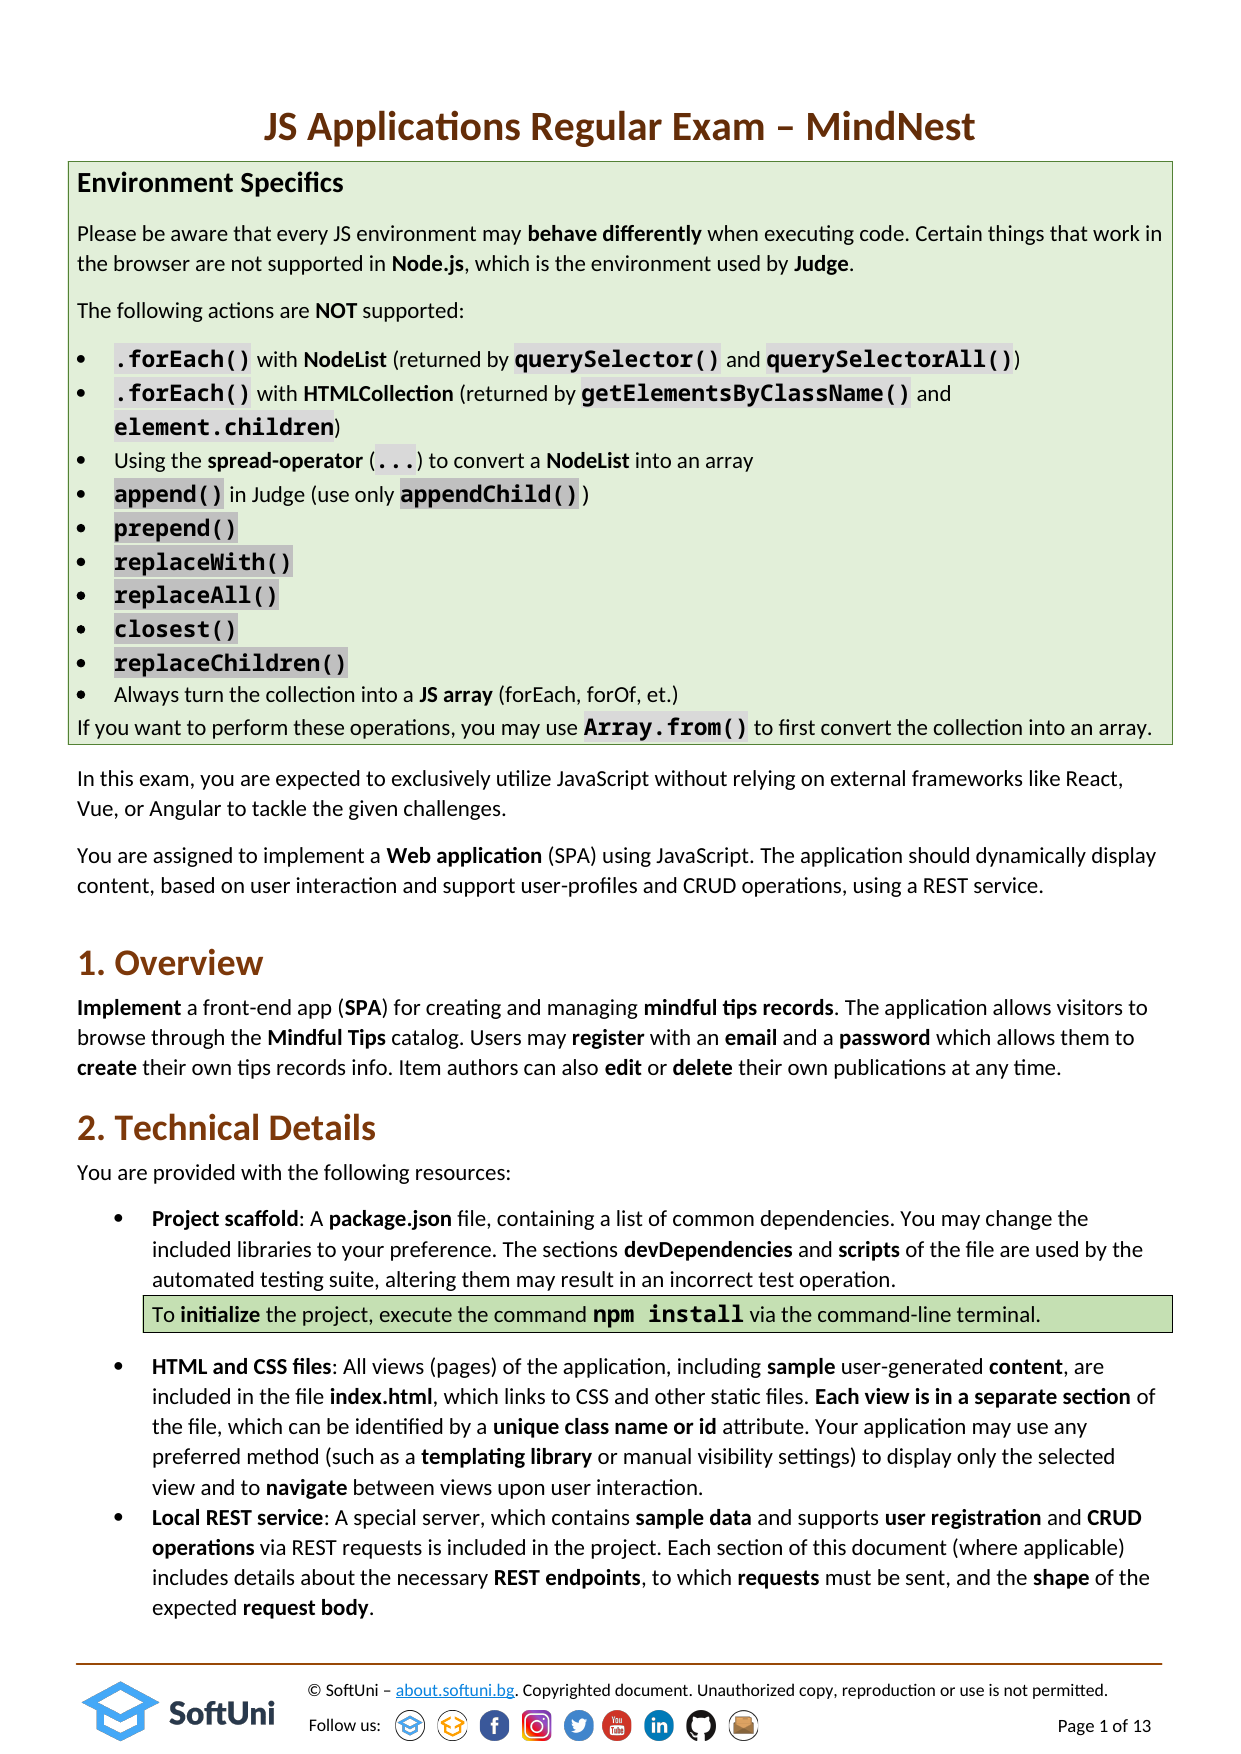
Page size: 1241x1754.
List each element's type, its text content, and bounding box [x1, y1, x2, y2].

list HTML and CSS files: All views (pages) of the application, including sample user-generated content, are included in the file index.html, which links to CSS and other static files. Each view is in a separate section of the file, which can be identified by a unique class name or id attribute. Your application may use any preferred method (such as a templating library or manual visibility settings) to display only the selected view and to navigate between views upon user interaction. [114, 1352, 1163, 1501]
text JS Applications Regular Exam – MindNest [77, 99, 1163, 150]
picture [644, 1732, 653, 1741]
text Implement a front-end app (SPA) for creating and managing mindful tips records. The application allows visitors to browse through the Mindful Tips catalog. Users may register with an email and a password which allows them to create their own tips records info. Item authors can also edit or delete their own publications at any time. [77, 993, 1163, 1081]
list replaceWith() [69, 542, 1172, 576]
picture [522, 1710, 552, 1741]
picture [665, 1710, 674, 1719]
picture [75, 1676, 281, 1747]
picture [437, 1710, 468, 1741]
picture [479, 1710, 510, 1741]
text Environment Specifics [69, 162, 1172, 199]
picture [686, 1710, 716, 1741]
text To initialize the project, execute the command npm install via the command-line terminal. [144, 1296, 1172, 1332]
text You are provided with the following resources: [77, 1158, 1163, 1186]
picture [395, 1710, 425, 1741]
text If you want to perform these operations, you may use Array.from() to first convert the collection into an array. [69, 707, 1172, 744]
picture [658, 1723, 667, 1732]
list .forEach() with NodeList (returned by querySelector() and querySelectorAll()) [69, 340, 1172, 373]
text In this exam, you are expected to exclusively utilize JavaScript without relying on external frameworks like React, Vue, or Angular to tackle the given challenges. [77, 764, 1163, 822]
text Please be aware that every JS environment may behave differently when executing code. Certain things that work in the browser are not supported in Node.js, which is the environment used by Judge. [69, 216, 1172, 277]
picture [644, 1710, 653, 1719]
list replaceAll() [69, 576, 1172, 610]
list append() in Judge (use only appendChild()) [69, 475, 1172, 508]
list closest() [69, 610, 1172, 643]
picture [564, 1710, 594, 1741]
list Using the spread-operator (...) to convert a NodeList into an array [69, 441, 1172, 475]
picture [602, 1710, 632, 1741]
list prepend() [69, 508, 1172, 542]
text The following actions are NOT supported: [69, 293, 1172, 324]
list .forEach() with HTMLCollection (returned by getElementsByClassName() and element.children) [69, 373, 1172, 441]
list replaceChildren() [69, 643, 1172, 677]
list Always turn the collection into a JS array (forEach, forOf, et.) [69, 677, 1172, 707]
list Local REST service: A special server, which contains sample data and supports user registration and CRUD operations via REST requests is included in the project. Each section of this document (where applicable) includes details about the necessary REST endpoints, to which requests must be sent, and the shape of the expected request body. [114, 1503, 1163, 1622]
list Overview [77, 939, 1163, 985]
picture [665, 1732, 674, 1741]
text You are assigned to implement a Web application (SPA) using JavaScript. The application should dynamically display content, based on user interaction and support user-profiles and CRUD operations, using a REST service. [77, 841, 1163, 899]
picture [728, 1710, 759, 1741]
list Technical Details [77, 1104, 1163, 1150]
list Project scaffold: A package.json file, containing a list of common dependencies. You may change the included libraries to your preference. The sections devDependencies and scripts of the file are used by the automated testing suite, altering them may result in an incorrect test operation. [114, 1204, 1163, 1293]
